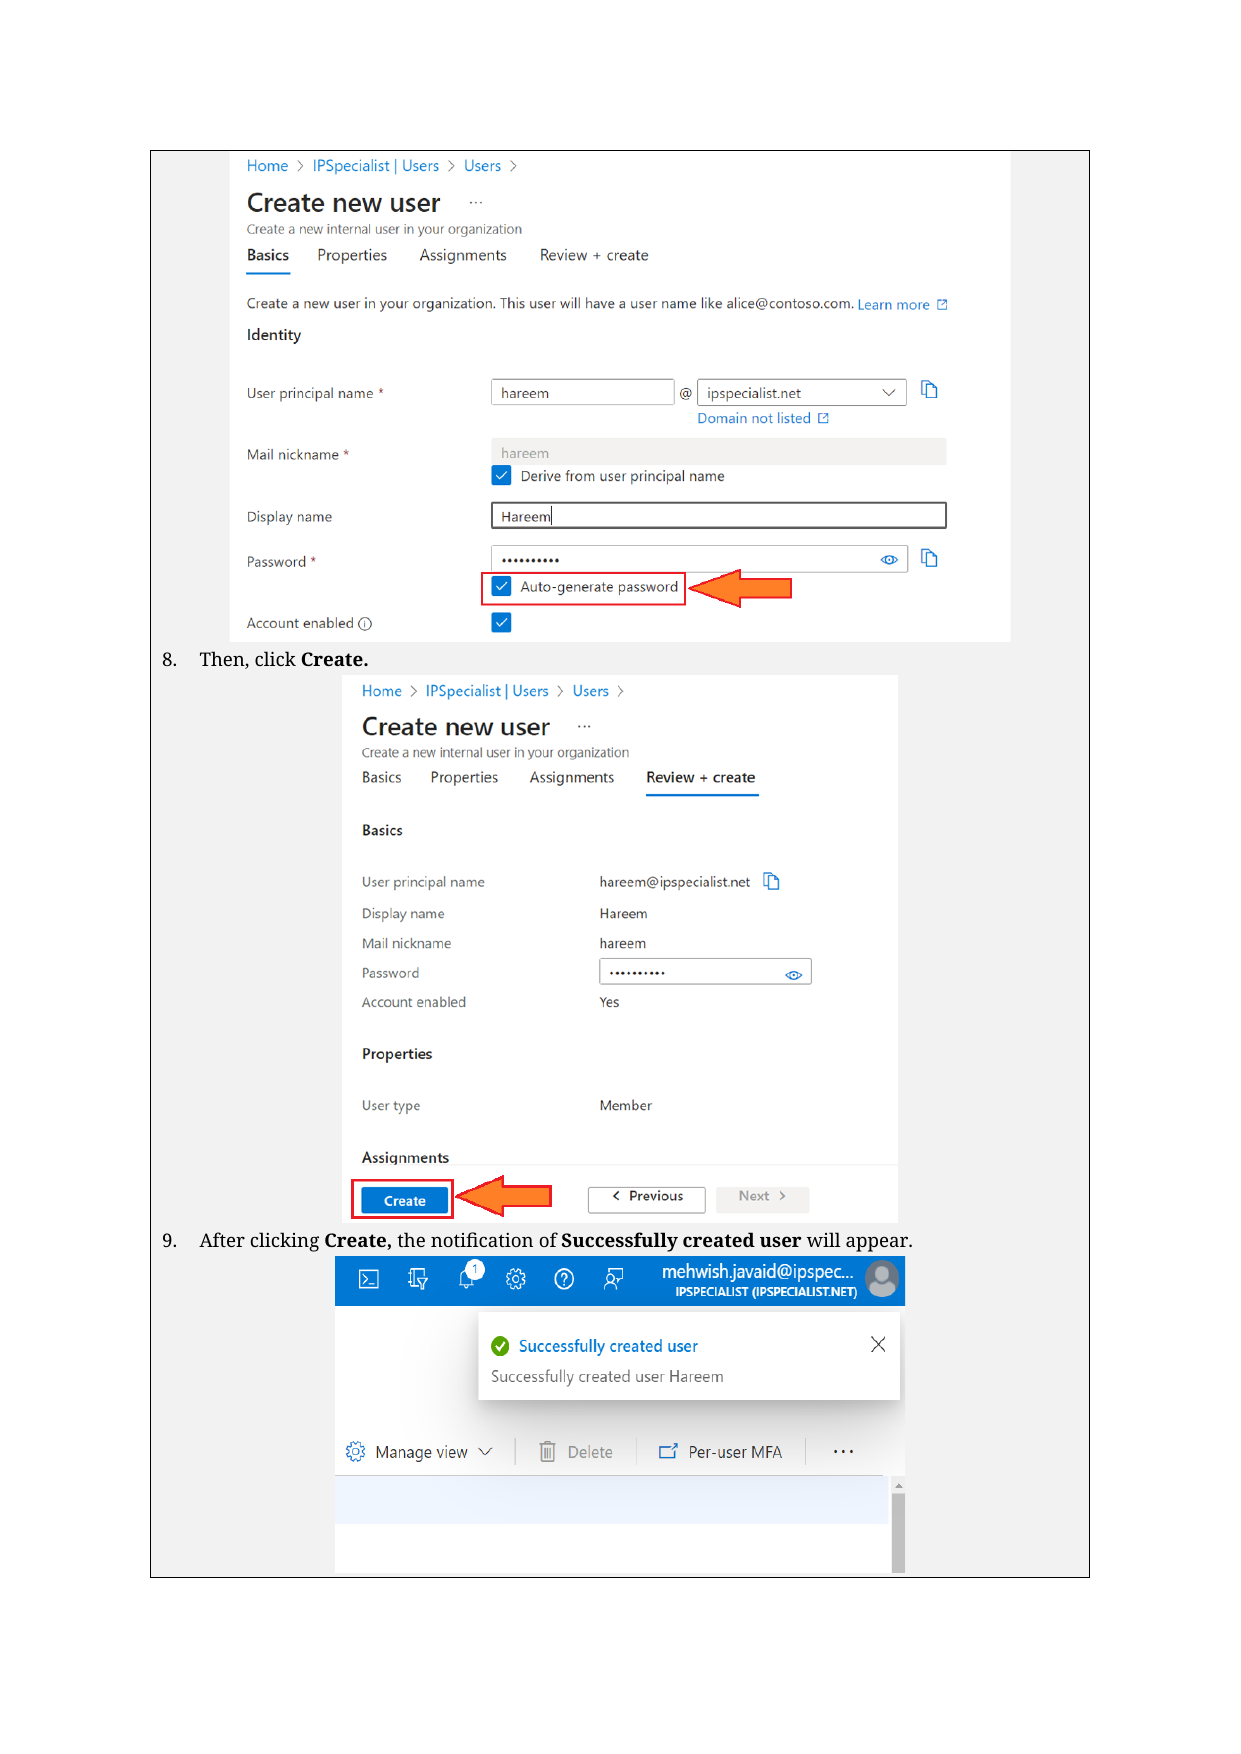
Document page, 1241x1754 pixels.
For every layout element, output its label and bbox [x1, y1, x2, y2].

table_header [151, 151, 1089, 1577]
picture [335, 1256, 906, 1573]
picture [342, 675, 899, 1223]
picture [229, 151, 1011, 642]
